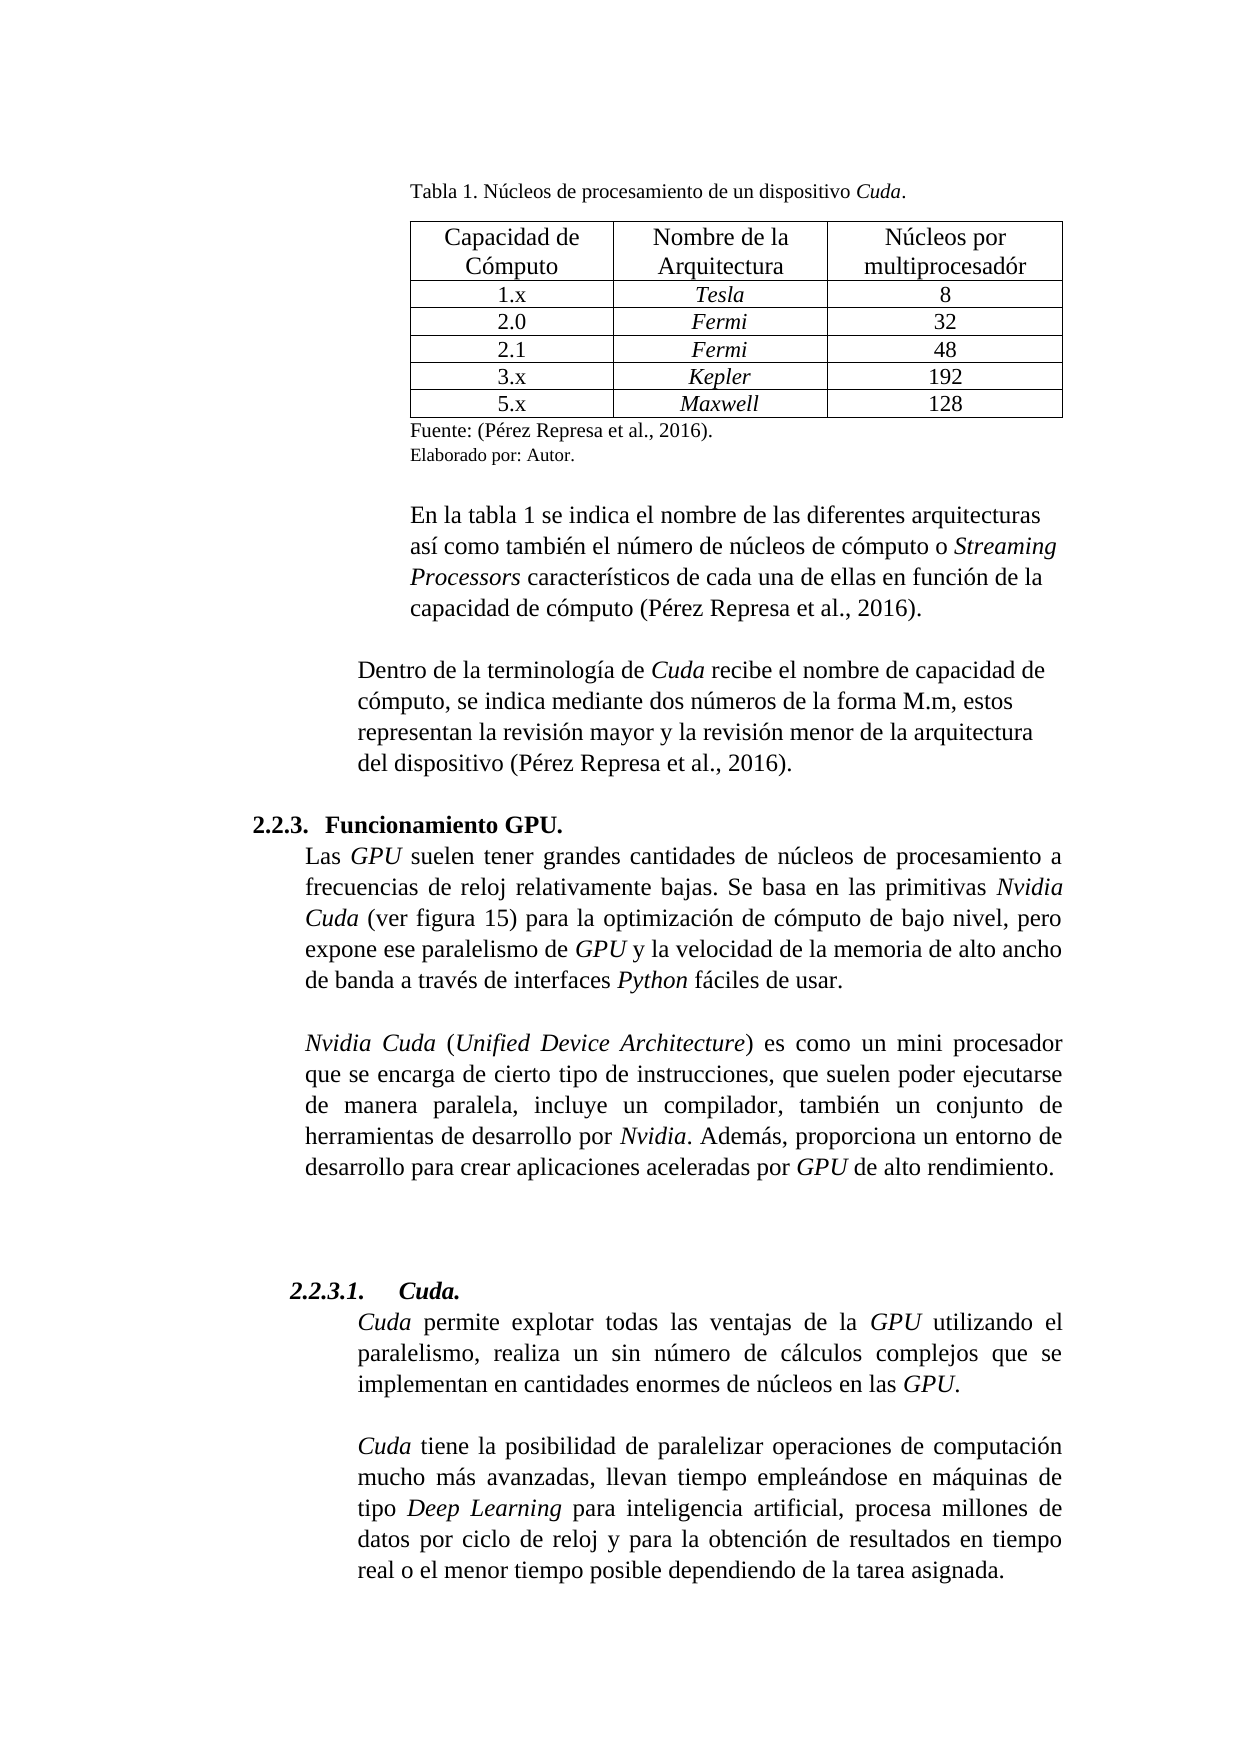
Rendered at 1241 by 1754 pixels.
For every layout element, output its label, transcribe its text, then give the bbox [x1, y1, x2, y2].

list Nvidia Cuda (Unified Device Architecture) es como un mini procesador que se encarga de cierto tipo de instrucciones, que suelen poder ejecutarse de manera paralela, incluye un compilador, también un conjunto de herramientas de desarrollo por Nvidia. Además, proporciona un entorno de desarrollo para crear aplicaciones aceleradas por GPU de alto rendimiento. [305, 1028, 1063, 1181]
table_cell 48 [828, 336, 1062, 362]
list Elaborado por: Autor. [410, 444, 1063, 465]
list Fuente: (Pérez Represa et al., 2016). [410, 418, 1063, 442]
list Dentro de la terminología de Cuda recibe el nombre de capacidad de cómputo, se indica mediante dos números de la forma M.m, estos representan la revisión mayor y la revisión menor de la arquitectura del dispositivo (Pérez Represa et al., 2016). [357, 655, 1063, 777]
table_cell 32 [828, 308, 1062, 334]
list Tabla 1. Núcleos de procesamiento de un dispositivo Cuda. [410, 179, 1063, 203]
table_cell 1.x [411, 281, 613, 307]
list Cuda permite explotar todas las ventajas de la GPU utilizando el paralelismo, realiza un sin número de cálculos complejos que se implementan en cantidades enormes de núcleos en las GPU. [357, 1307, 1063, 1398]
table_cell 192 [828, 363, 1062, 389]
table_header Nombre de la Arquitectura [614, 222, 827, 280]
table_cell Kepler [614, 363, 827, 389]
table_header Núcleos por multiprocesadór [828, 222, 1062, 280]
table_cell Tesla [614, 281, 827, 307]
list Las GPU suelen tener grandes cantidades de núcleos de procesamiento a frecuencias de reloj relativamente bajas. Se basa en las primitivas Nvidia Cuda (ver figura 15) para la optimización de cómputo de bajo nivel, pero expone ese paralelismo de GPU y la velocidad de la memoria de alto ancho de banda a través de interfaces Python fáciles de usar. [305, 841, 1063, 994]
table_cell 3.x [411, 363, 613, 389]
table_header Capacidad de Cómputo [411, 222, 613, 280]
list En la tabla 1 se indica el nombre de las diferentes arquitecturas así como también el número de núcleos de cómputo o Streaming Processors característicos de cada una de ellas en función de la capacidad de cómputo (Pérez Represa et al., 2016). [410, 500, 1063, 622]
table_cell 5.x [411, 390, 613, 417]
table_cell 8 [828, 281, 1062, 307]
list Funcionamiento GPU. [252, 810, 1063, 839]
list Cuda. [290, 1276, 1063, 1305]
table_cell 128 [828, 390, 1062, 417]
table_cell Fermi [614, 336, 827, 362]
table_cell 2.0 [411, 308, 613, 334]
table_cell 2.1 [411, 336, 613, 362]
list Cuda tiene la posibilidad de paralelizar operaciones de computación mucho más avanzadas, llevan tiempo empleándose en máquinas de tipo Deep Learning para inteligencia artificial, procesa millones de datos por ciclo de reloj y para la obtención de resultados en tiempo real o el menor tiempo posible dependiendo de la tarea asignada. [357, 1431, 1063, 1584]
table_cell Fermi [614, 308, 827, 334]
table_cell Maxwell [614, 390, 827, 417]
